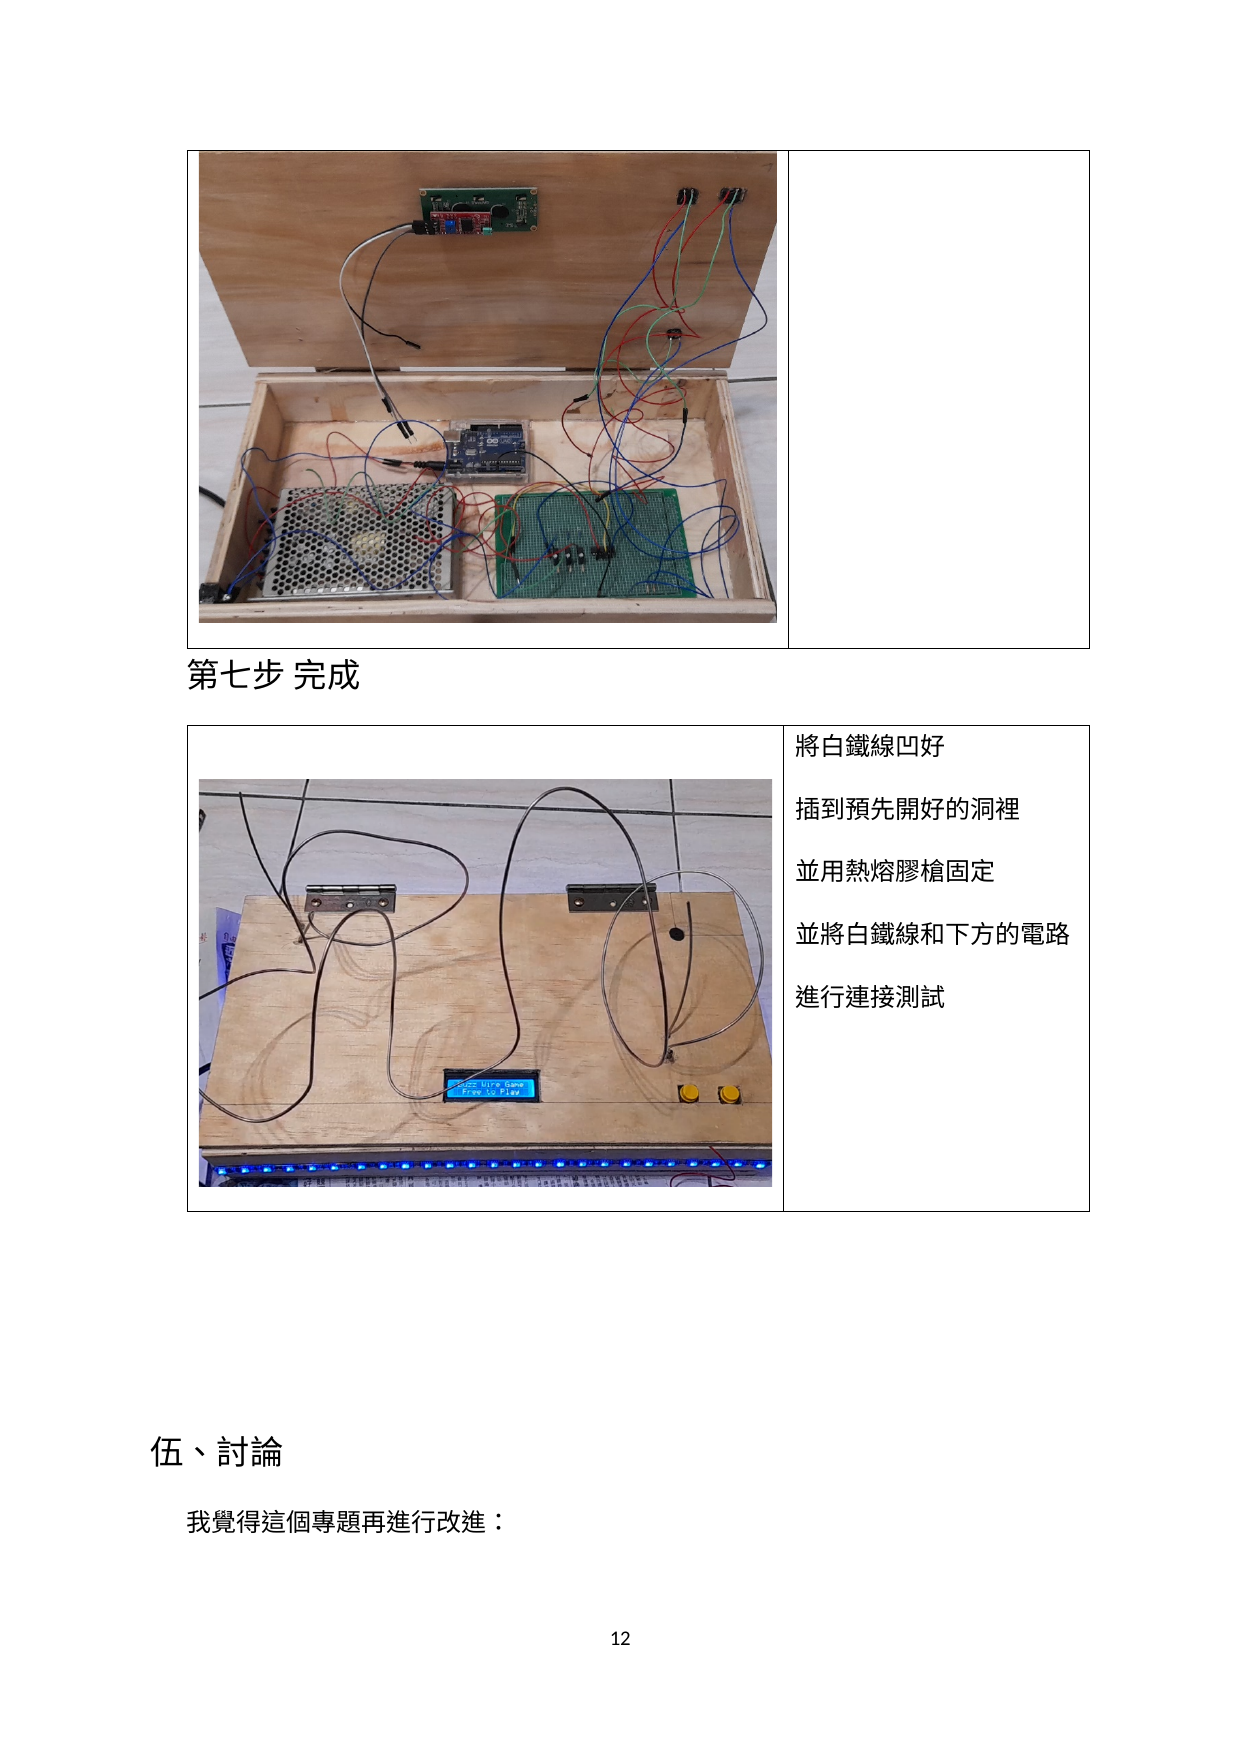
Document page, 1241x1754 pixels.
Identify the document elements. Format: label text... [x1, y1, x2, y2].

picture [198, 779, 773, 1187]
table_header 將白鐵線凹好 插到預先開好的洞裡 並用熱熔膠槍固定 並將白鐵線和下方的電路 進行連接測試 [784, 726, 1089, 1211]
text 我覺得這個專題再進行改進： [186, 1502, 1044, 1538]
table_header [188, 726, 783, 1211]
text 第七步 完成 [186, 649, 1092, 697]
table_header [789, 151, 1089, 648]
table_header [188, 151, 788, 648]
subtitle 伍、討論 [150, 1426, 1092, 1474]
picture [198, 151, 777, 623]
